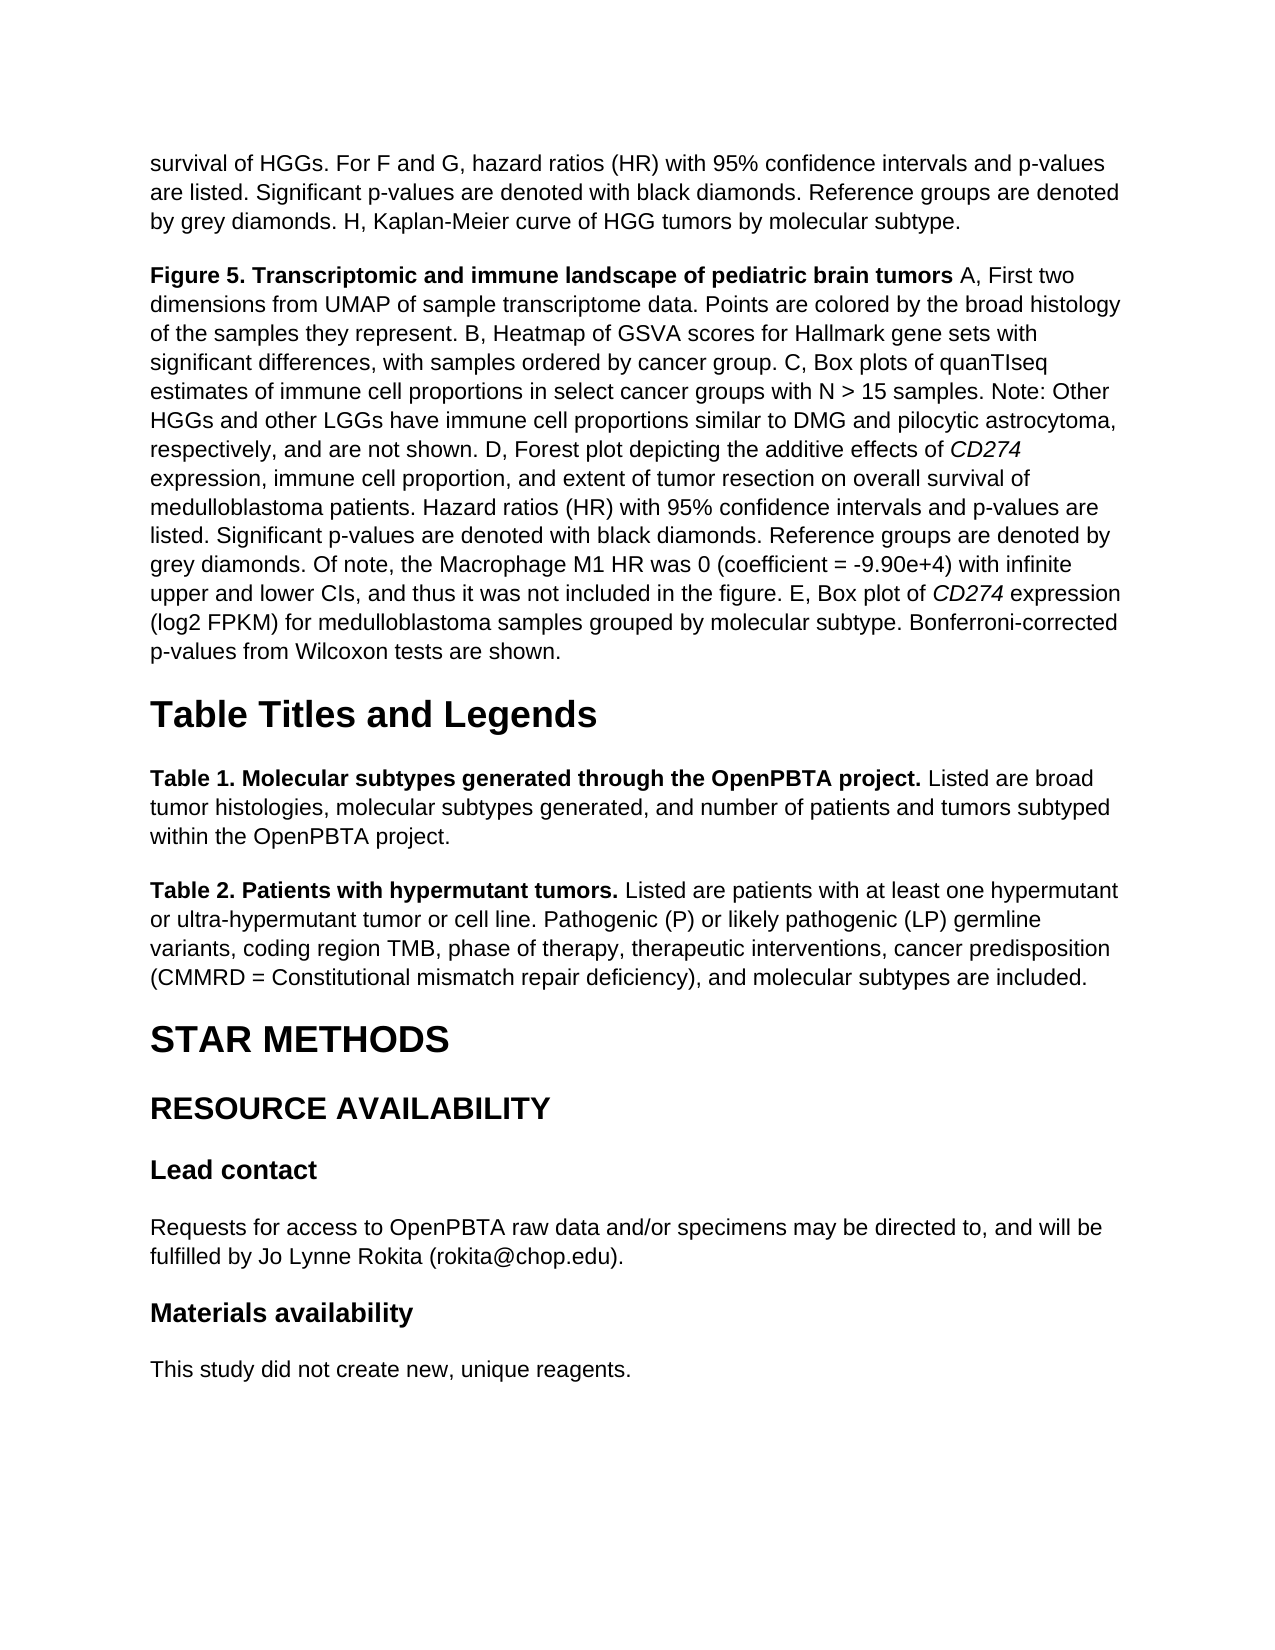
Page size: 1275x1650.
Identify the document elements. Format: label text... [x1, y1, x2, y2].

text Table 2. Patients with hypermutant tumors. Listed are patients with at least one hypermutant or ultra-hypermutant tumor or cell line. Pathogenic (P) or likely pathogenic (LP) germline variants, coding region TMB, phase of therapy, therapeutic interventions, cancer predisposition (CMMRD = Constitutional mismatch repair deficiency), and molecular subtypes are included. [150, 877, 1125, 990]
text This study did not create new, unique reagents. [150, 1356, 1125, 1382]
subtitle Materials availability [150, 1297, 1125, 1328]
subtitle Table Titles and Legends [150, 692, 1125, 735]
subtitle Lead contact [150, 1154, 1125, 1186]
subtitle STAR METHODS [150, 1017, 1125, 1061]
subtitle RESOURCE AVAILABILITY [150, 1090, 1125, 1126]
text Table 1. Molecular subtypes generated through the OpenPBTA project. Listed are broad tumor histologies, molecular subtypes generated, and number of patients and tumors subtyped within the OpenPBTA project. [150, 765, 1125, 849]
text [150, 150, 1125, 234]
text Requests for access to OpenPBTA raw data and/or specimens may be directed to, and will be fulfilled by Jo Lynne Rokita (rokita@chop.edu). [150, 1214, 1125, 1269]
text Figure 5. Transcriptomic and immune landscape of pediatric brain tumors A, First two dimensions from UMAP of sample transcriptome data. Points are colored by the broad histology of the samples they represent. B, Heatmap of GSVA scores for Hallmark gene sets with significant differences, with samples ordered by cancer group. C, Box plots of quanTIseq estimates of immune cell proportions in select cancer groups with N > 15 samples. Note: Other HGGs and other LGGs have immune cell proportions similar to DMG and pilocytic astrocytoma, respectively, and are not shown. D, Forest plot depicting the additive effects of CD274 expression, immune cell proportion, and extent of tumor resection on overall survival of medulloblastoma patients. Hazard ratios (HR) with 95% confidence intervals and p-values are listed. Significant p-values are denoted with black diamonds. Reference groups are denoted by grey diamonds. Of note, the Macrophage M1 HR was 0 (coefficient = -9.90e+4) with infinite upper and lower CIs, and thus it was not included in the figure. E, Box plot of CD274 expression (log2 FPKM) for medulloblastoma samples grouped by molecular subtype. Bonferroni-corrected p-values from Wilcoxon tests are shown. [150, 262, 1125, 665]
